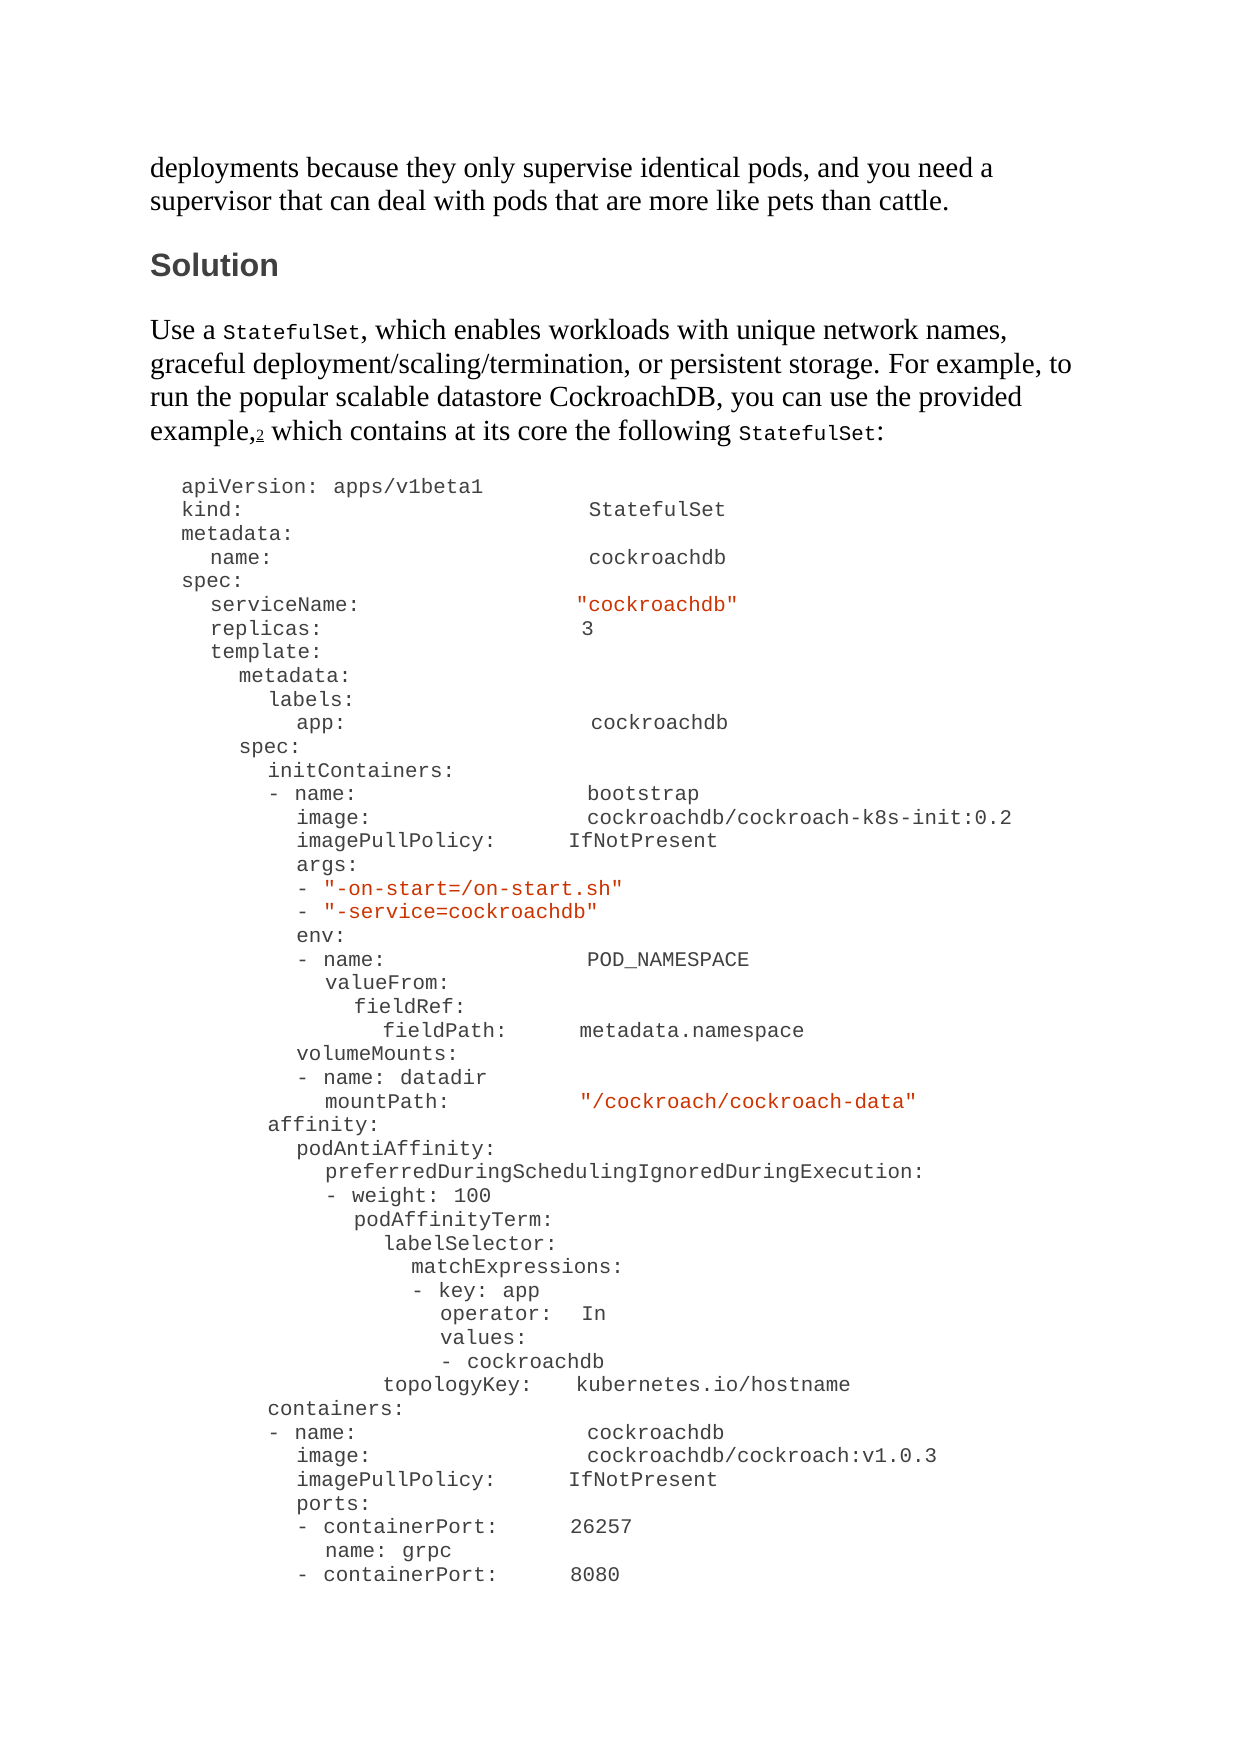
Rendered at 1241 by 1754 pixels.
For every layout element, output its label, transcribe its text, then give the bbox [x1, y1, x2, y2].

text preferredDuringSchedulingIgnoredDuringExecution: [181, 1162, 1090, 1185]
text - name: cockroachdb [181, 1422, 1090, 1445]
text replicas: 3 [181, 618, 1090, 641]
text image: cockroachdb/cockroach-k8s-init:0.2 [181, 807, 1090, 831]
text podAntiAffinity: [181, 1138, 1090, 1162]
text - "-service=cockroachdb" [181, 901, 1090, 925]
text valueFrom: [181, 972, 1090, 996]
text app: cockroachdb [181, 712, 1090, 736]
text metadata: [181, 665, 1090, 689]
text operator: In [181, 1303, 1090, 1327]
text imagePullPolicy: IfNotPresent [181, 1469, 1090, 1493]
text env: [181, 925, 1090, 949]
text - key: app [181, 1280, 1090, 1303]
text apiVersion: apps/v1beta1 [181, 476, 1090, 499]
text - name: datadir [181, 1067, 1090, 1091]
text fieldPath: metadata.namespace [181, 1020, 1090, 1043]
text labelSelector: [181, 1232, 1090, 1256]
text template: [181, 641, 1090, 665]
text - "-on-start=/on-start.sh" [181, 878, 1090, 901]
text Use a StatefulSet, which enables workloads with unique network names, graceful deployment/scaling/termination, or persistent storage. For example, to run the popular scalable datastore CockroachDB, you can use the provided example,2 which contains at its core the following StatefulSet: [150, 312, 1090, 447]
text initContainers: [181, 759, 1090, 783]
text - containerPort: 8080 [181, 1563, 1090, 1587]
text matchExpressions: [181, 1256, 1090, 1280]
text mountPath: "/cockroach/cockroach-data" [181, 1091, 1090, 1114]
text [150, 150, 1090, 217]
text spec: [181, 570, 1090, 594]
text values: [181, 1327, 1090, 1351]
text name: grpc [181, 1540, 1090, 1563]
text args: [181, 854, 1090, 878]
text serviceName: "cockroachdb" [181, 594, 1090, 618]
text containers: [181, 1398, 1090, 1422]
text name: cockroachdb [181, 547, 1090, 570]
text - cockroachdb [181, 1351, 1090, 1374]
text imagePullPolicy: IfNotPresent [181, 831, 1090, 854]
text Solution [150, 246, 1090, 283]
text labels: [181, 689, 1090, 712]
text affinity: [181, 1114, 1090, 1138]
text - name: POD_NAMESPACE [181, 949, 1090, 972]
text podAffinityTerm: [181, 1209, 1090, 1232]
text metadata: [181, 523, 1090, 547]
text kind: StatefulSet [181, 499, 1090, 523]
text - containerPort: 26257 [181, 1516, 1090, 1540]
text topologyKey: kubernetes.io/hostname [181, 1374, 1090, 1398]
text fieldRef: [181, 996, 1090, 1020]
text - weight: 100 [181, 1185, 1090, 1209]
text volumeMounts: [181, 1043, 1090, 1067]
text spec: [181, 736, 1090, 759]
text - name: bootstrap [181, 783, 1090, 807]
text image: cockroachdb/cockroach:v1.0.3 [181, 1445, 1090, 1469]
text ports: [181, 1493, 1090, 1516]
